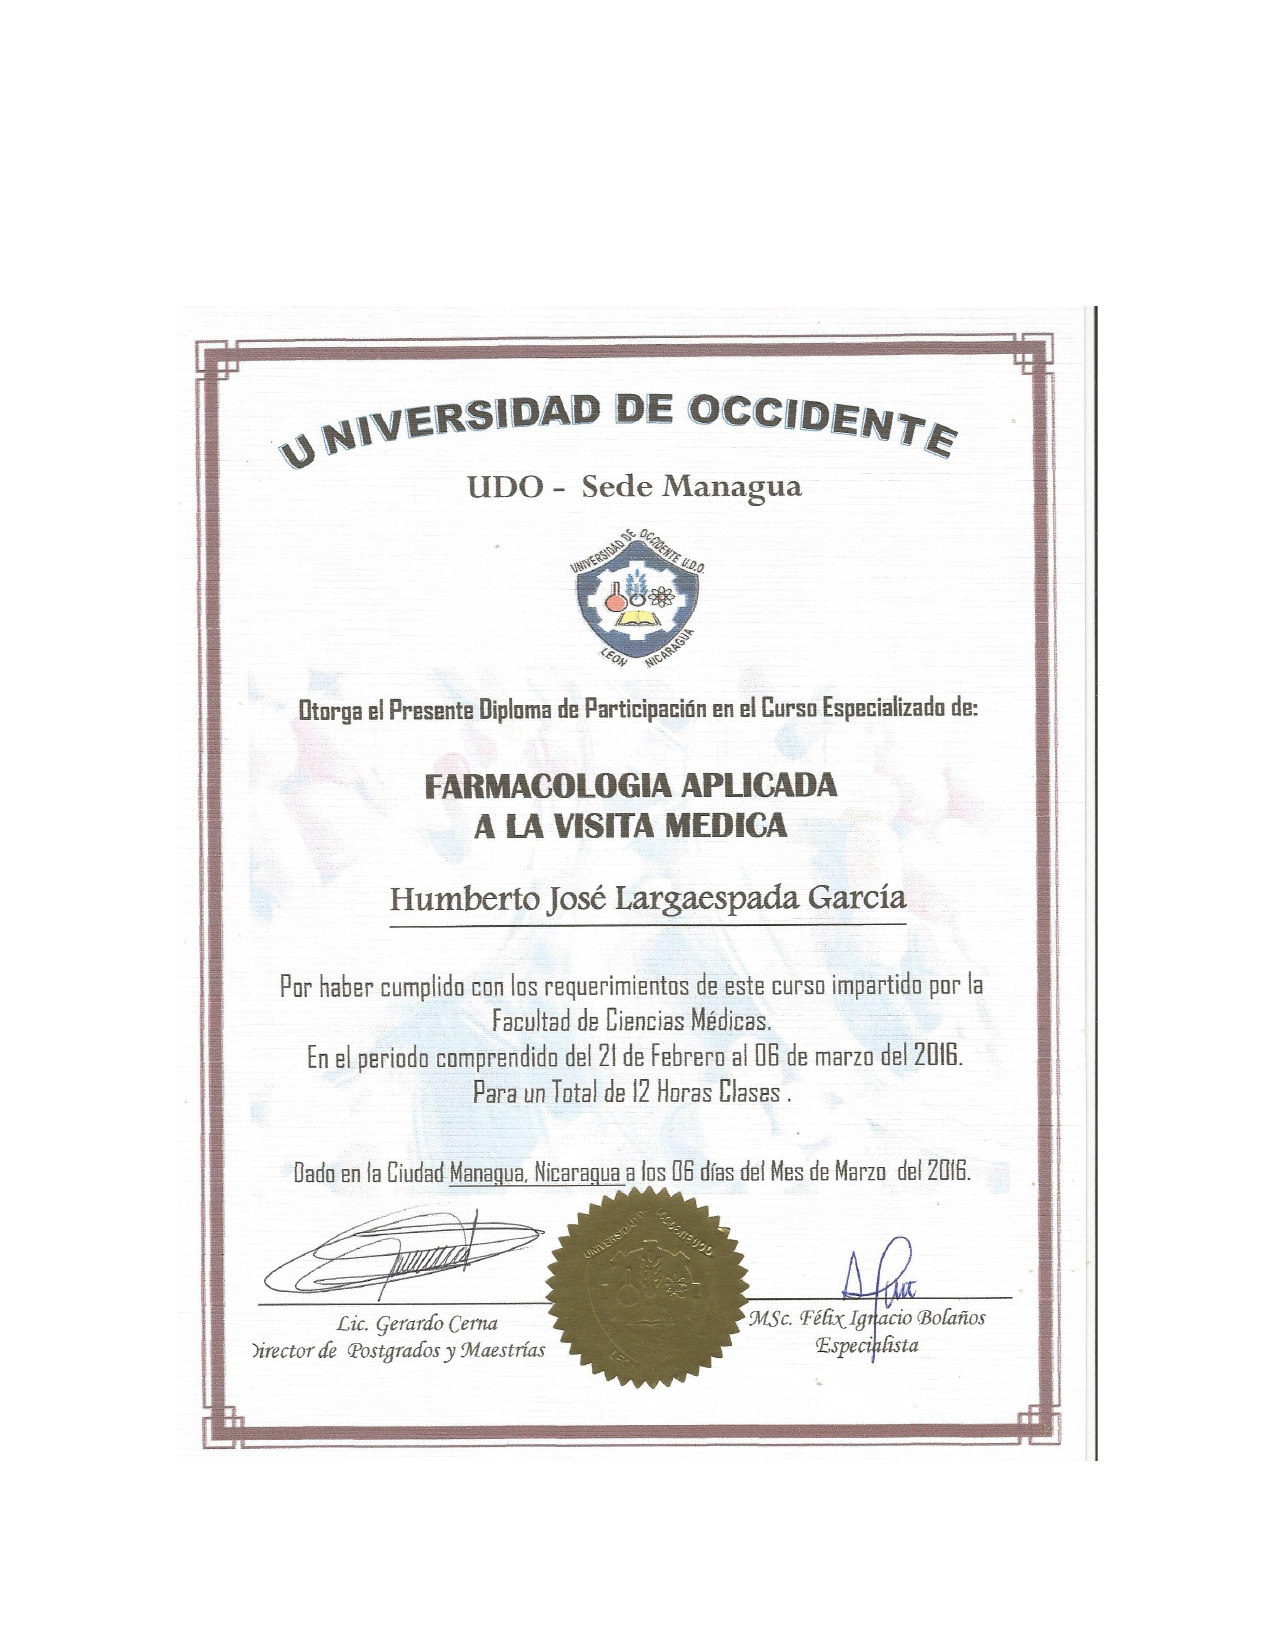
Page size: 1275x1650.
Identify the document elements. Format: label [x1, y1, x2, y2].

picture [177, 306, 1098, 1461]
